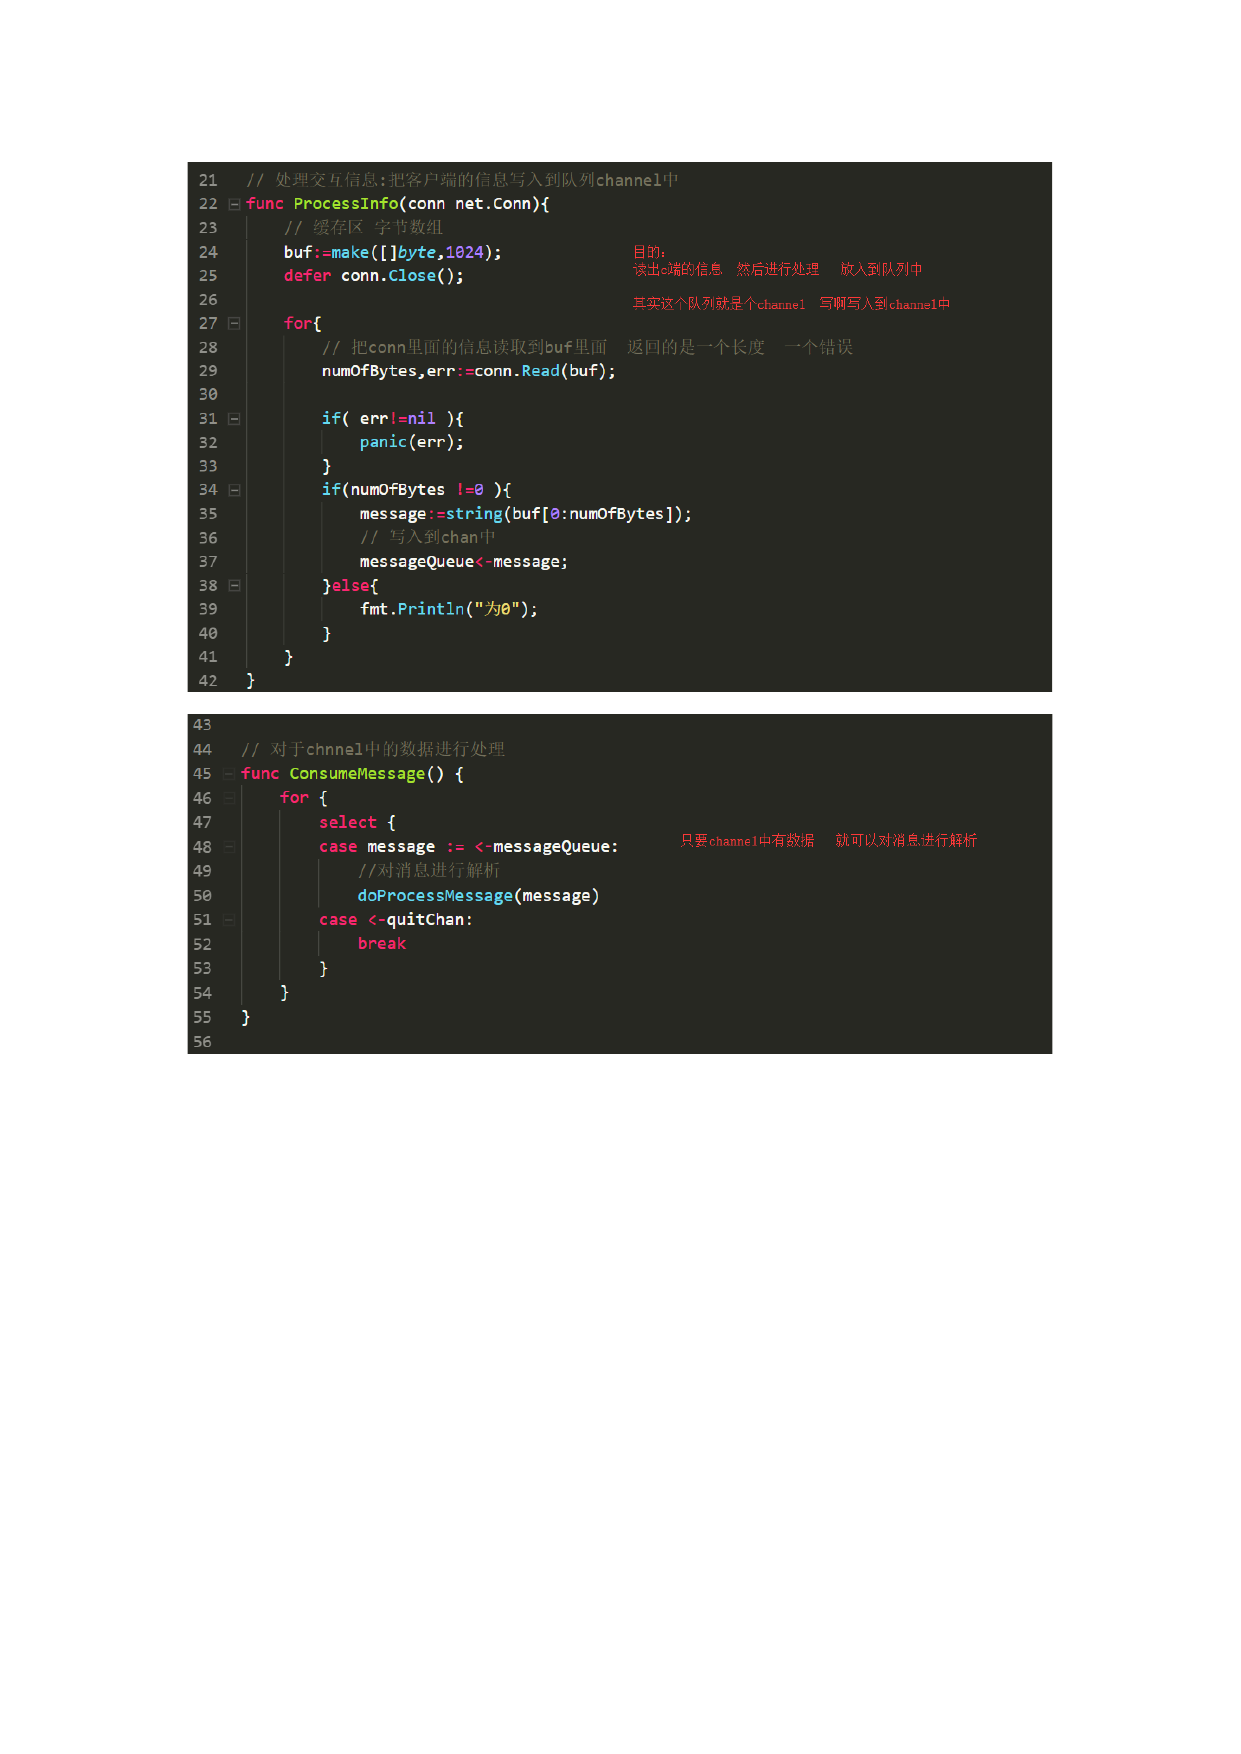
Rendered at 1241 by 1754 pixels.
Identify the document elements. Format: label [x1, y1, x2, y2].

picture [187, 162, 1053, 692]
picture [187, 714, 1053, 1054]
